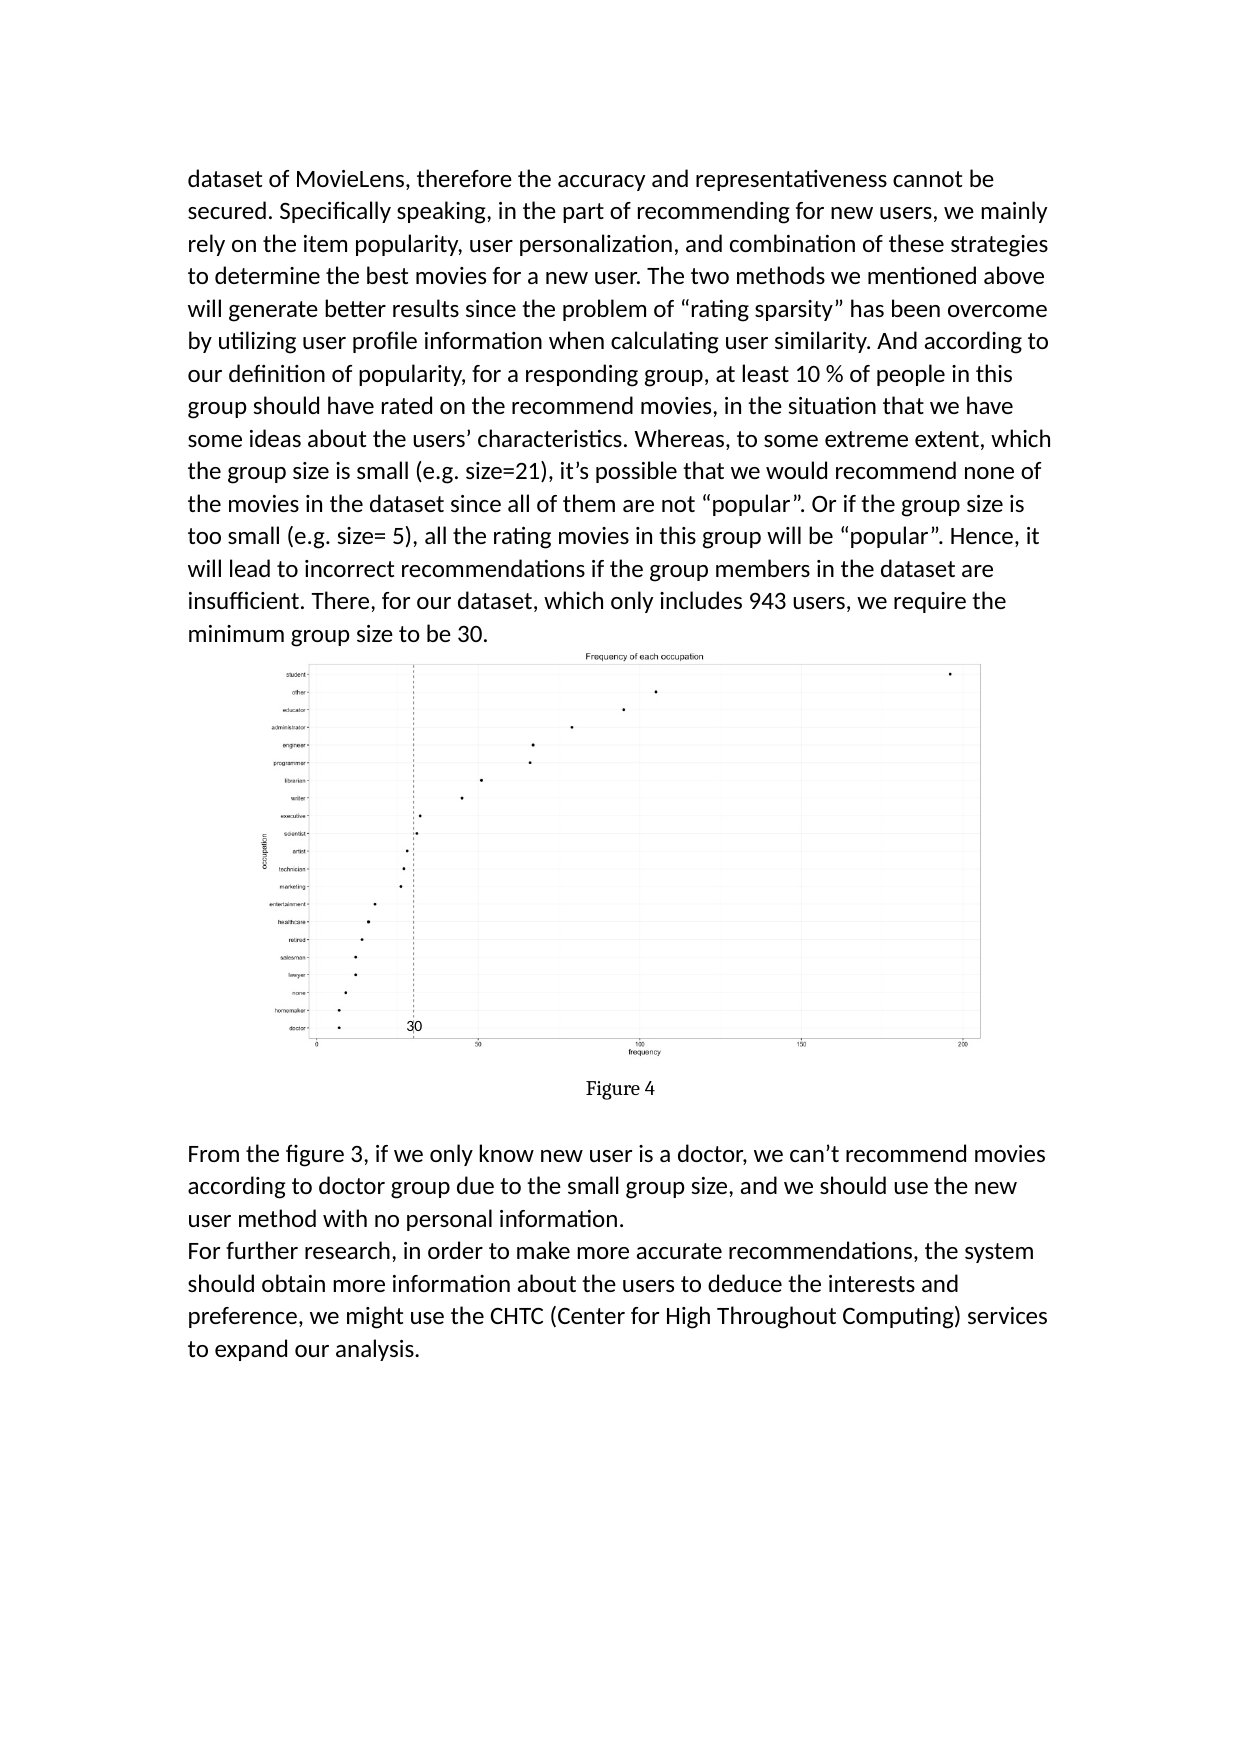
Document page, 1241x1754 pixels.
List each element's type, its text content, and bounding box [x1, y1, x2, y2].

text From the figure 3, if we only know new user is a doctor, we can’t recommend movies according to doctor group due to the small group size, and we should use the new user method with no personal information. [187, 1137, 1053, 1234]
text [187, 162, 1053, 649]
picture [256, 649, 984, 1059]
text For further research, in order to make more accurate recommendations, the system should obtain more information about the users to deduce the interests and preference, we might use the CHTC (Center for High Throughout Computing) services to expand our analysis. [187, 1234, 1053, 1364]
